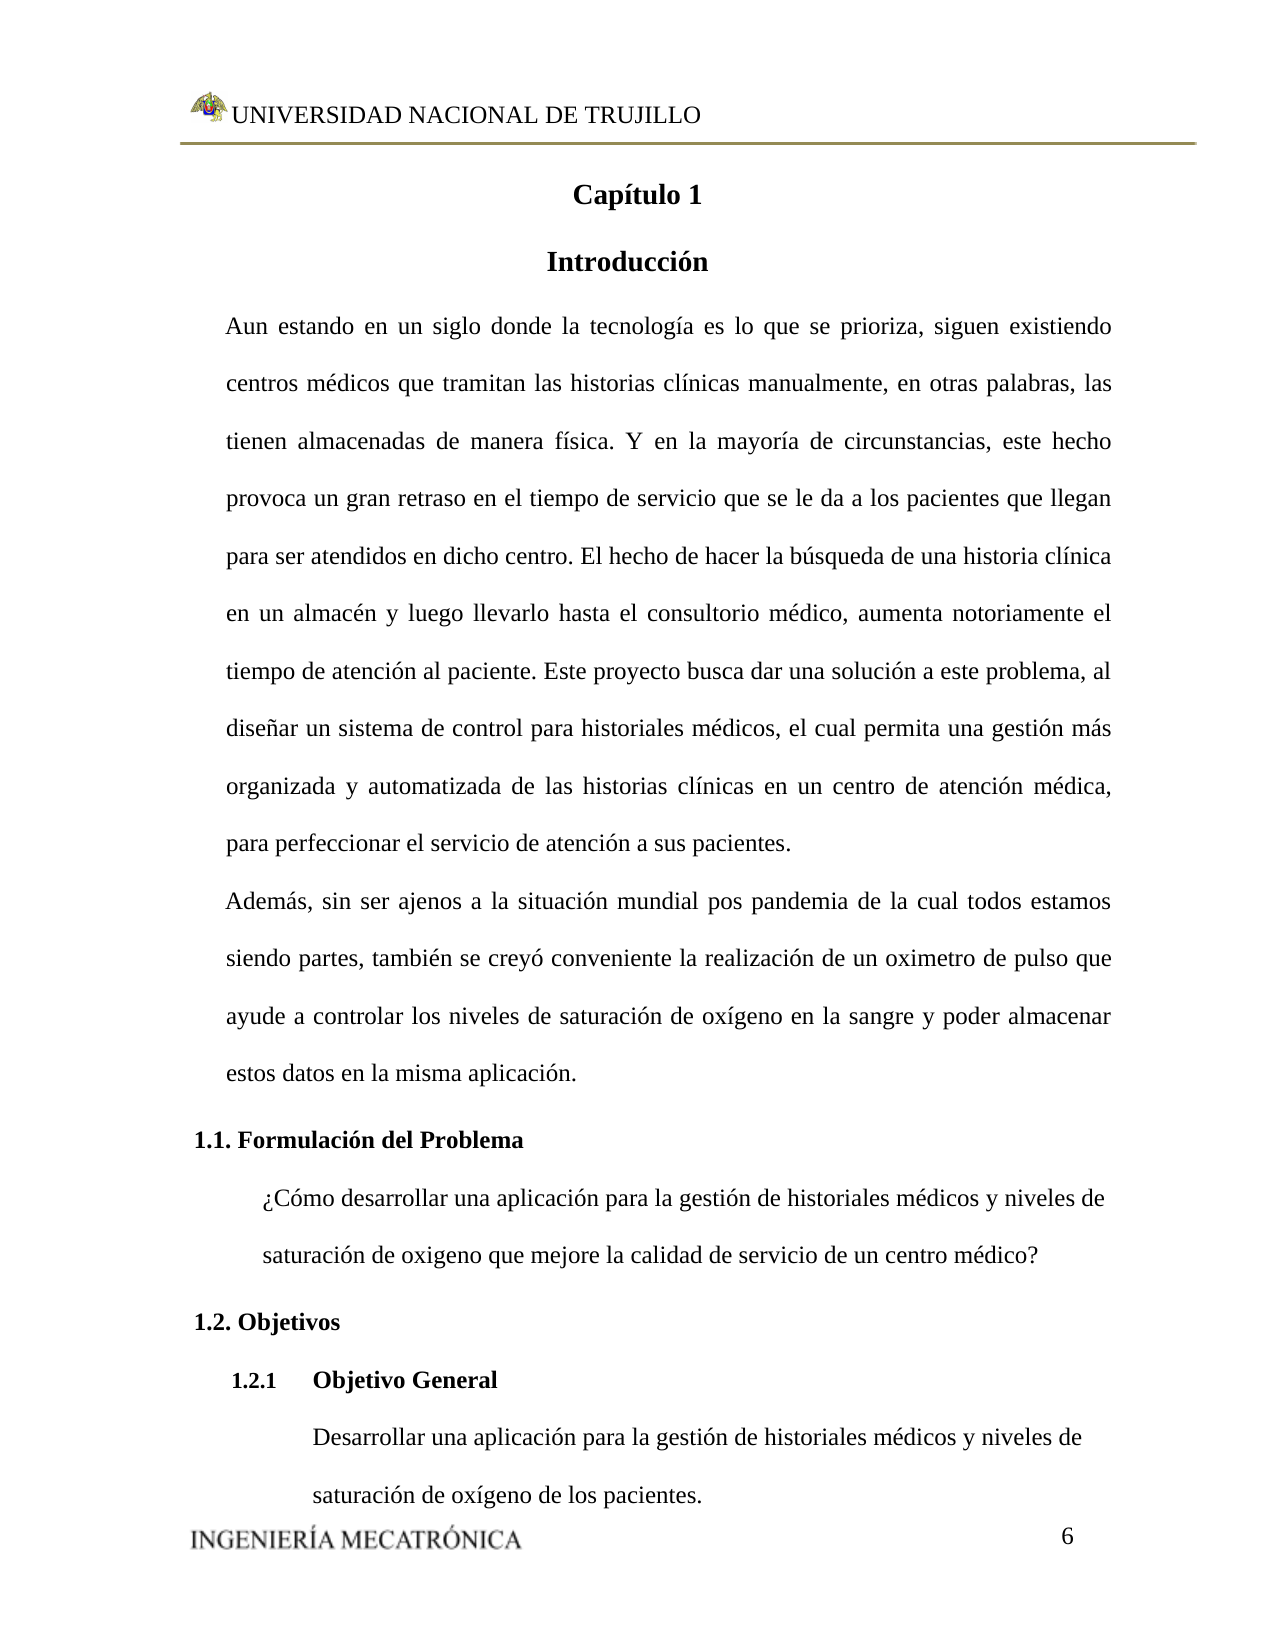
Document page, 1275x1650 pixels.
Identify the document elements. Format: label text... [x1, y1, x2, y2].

list Aun estando en un siglo donde la tecnología es lo que se prioriza, siguen existiendo centros médicos que tramitan las historias clínicas manualmente, en otras palabras, las tienen almacenadas de manera física. Y en la mayoría de circunstancias, este hecho provoca un gran retraso en el tiempo de servicio que se le da a los pacientes que llegan para ser atendidos en dicho centro. El hecho de hacer la búsqueda de una historia clínica en un almacén y luego llevarlo hasta el consultorio médico, aumenta notoriamente el tiempo de atención al paciente. Este proyecto busca dar una solución a este problema, al diseñar un sistema de control para historiales médicos, el cual permita una gestión más organizada y automatizada de las historias clínicas en un centro de atención médica, para perfeccionar el servicio de atención a sus pacientes. [225, 311, 1112, 857]
subtitle Objetivos [194, 1307, 1112, 1336]
text ¿Cómo desarrollar una aplicación para la gestión de historiales médicos y niveles de saturación de oxigeno que mejore la calidad de servicio de un centro médico? [262, 1183, 1112, 1269]
subtitle Capítulo 1 Introducción [546, 177, 783, 277]
list Objetivo General [231, 1365, 1112, 1393]
list Desarrollar una aplicación para la gestión de historiales médicos y niveles de saturación de oxígeno de los pacientes. [312, 1422, 1112, 1508]
list Además, sin ser ajenos a la situación mundial pos pandemia de la cual todos estamos siendo partes, también se creyó conveniente la realización de un oximetro de pulso que ayude a controlar los niveles de saturación de oxígeno en la sangre y poder almacenar estos datos en la misma aplicación. [225, 886, 1112, 1087]
picture [176, 1509, 569, 1570]
subtitle Formulación del Problema [194, 1125, 1112, 1154]
picture [190, 91, 228, 123]
